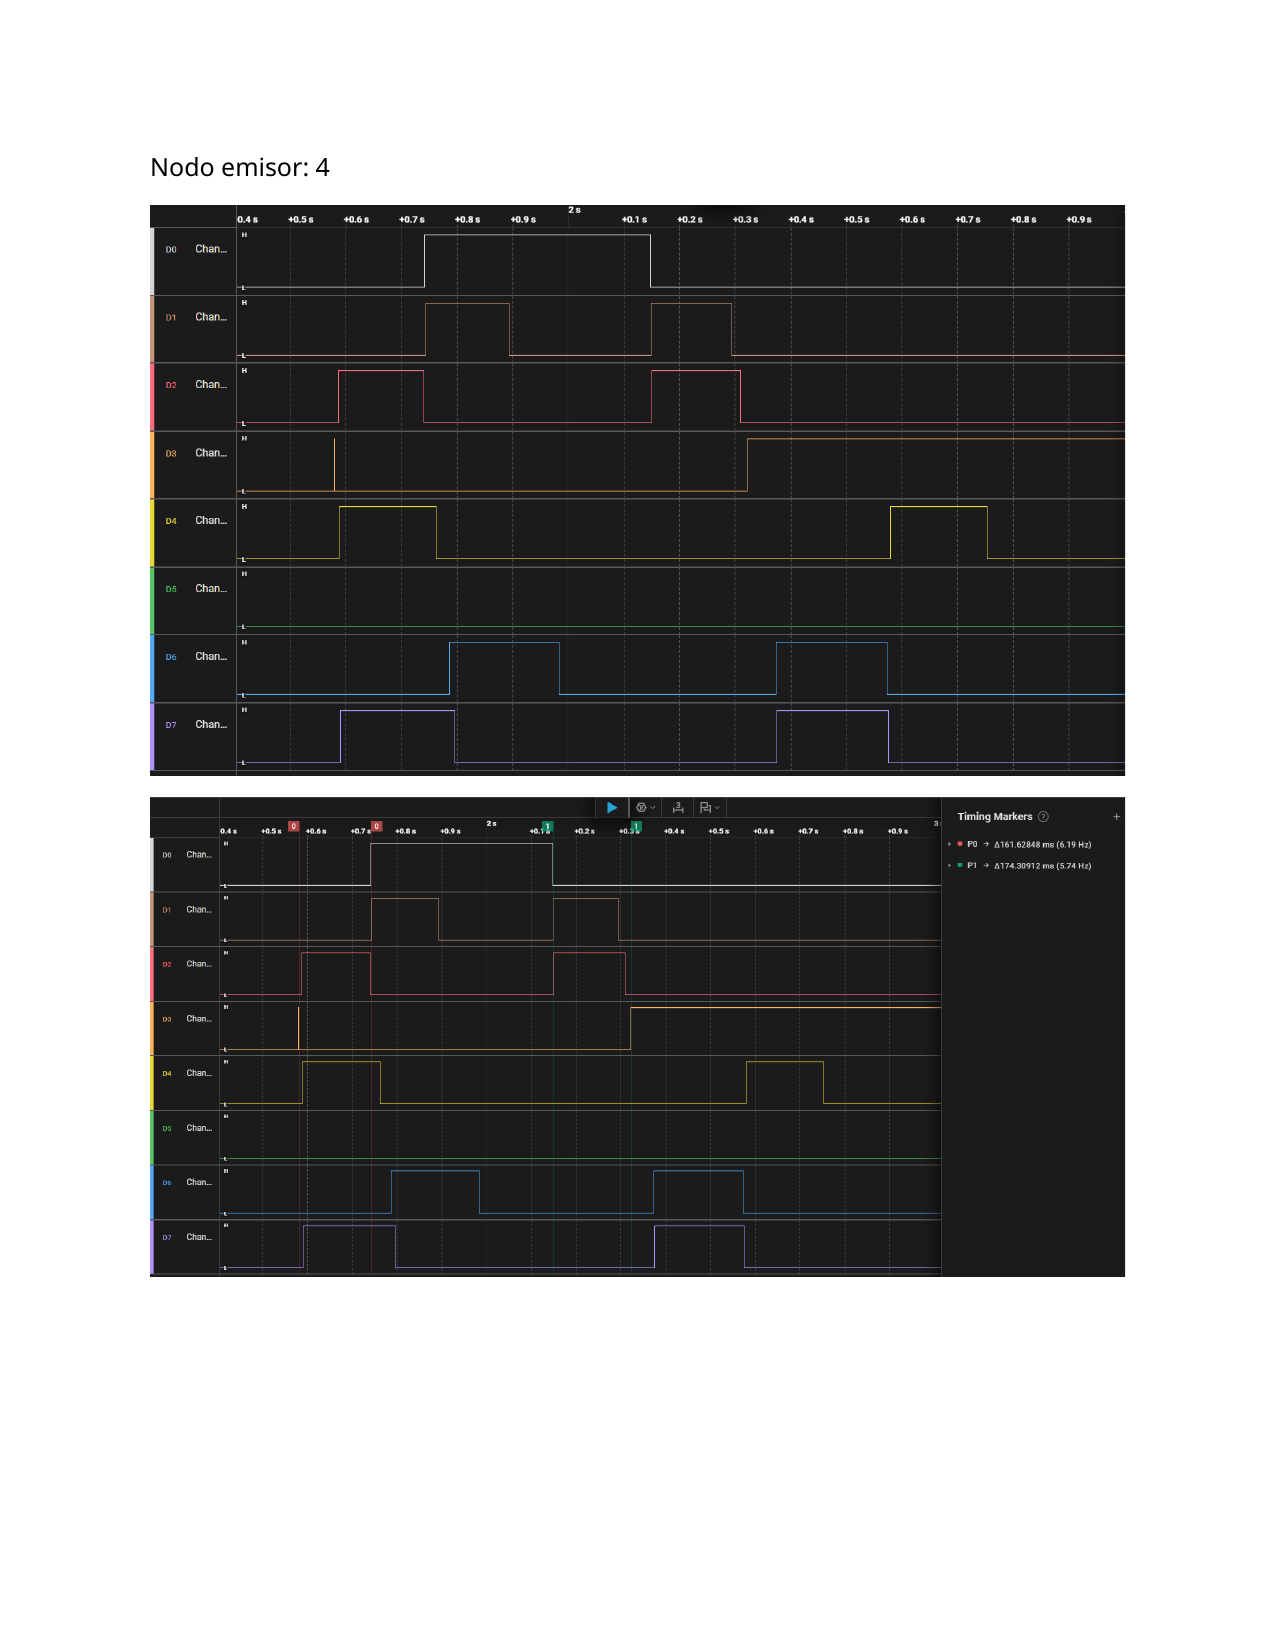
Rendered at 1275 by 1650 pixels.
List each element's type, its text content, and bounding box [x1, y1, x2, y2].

picture [150, 205, 1125, 776]
text Nodo emisor: 4 [150, 150, 1125, 184]
picture [150, 797, 1125, 1277]
